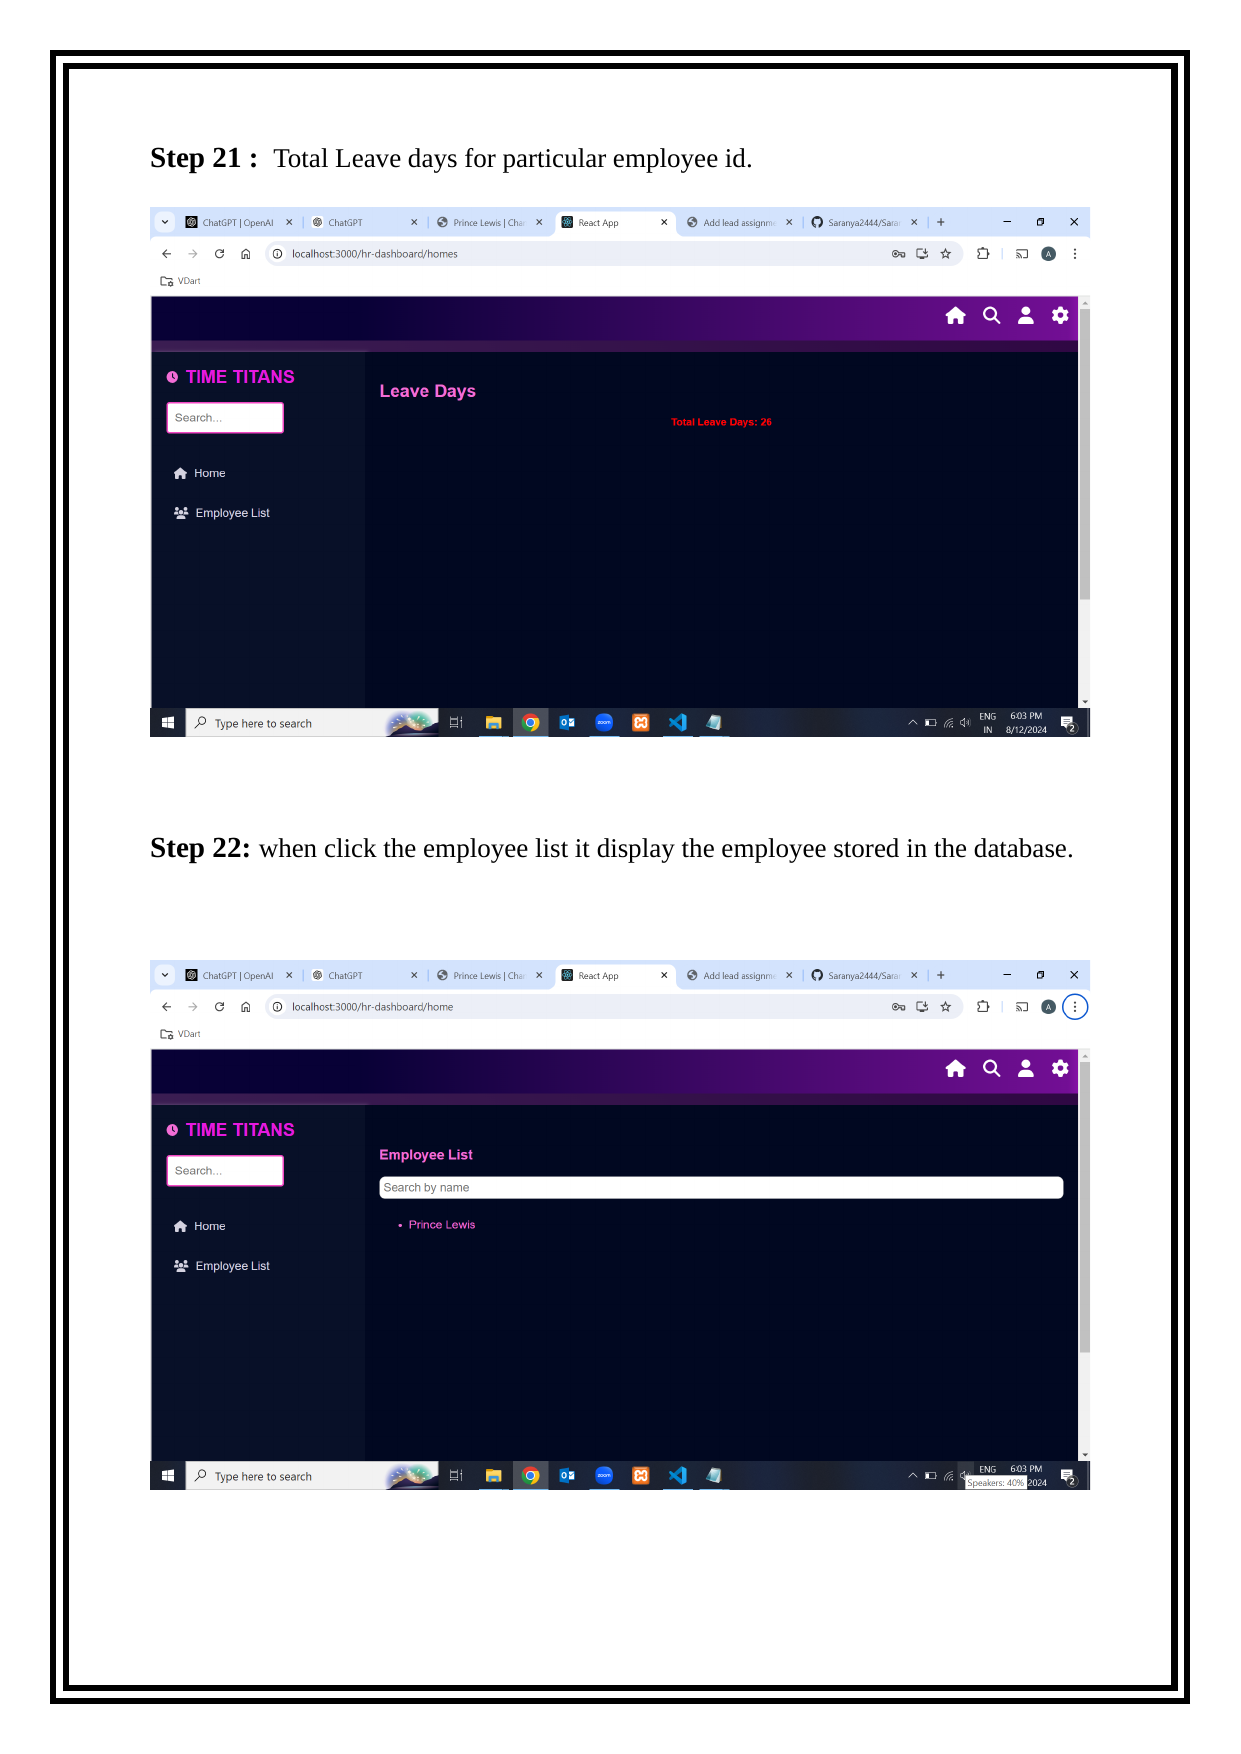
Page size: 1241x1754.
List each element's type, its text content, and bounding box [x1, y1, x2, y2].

text Step 21 : Total Leave days for particular employee id. [150, 141, 1090, 174]
picture [150, 207, 1091, 737]
picture [150, 960, 1091, 1490]
text Step 22: when click the employee list it display the employee stored in the database. [150, 830, 1090, 864]
